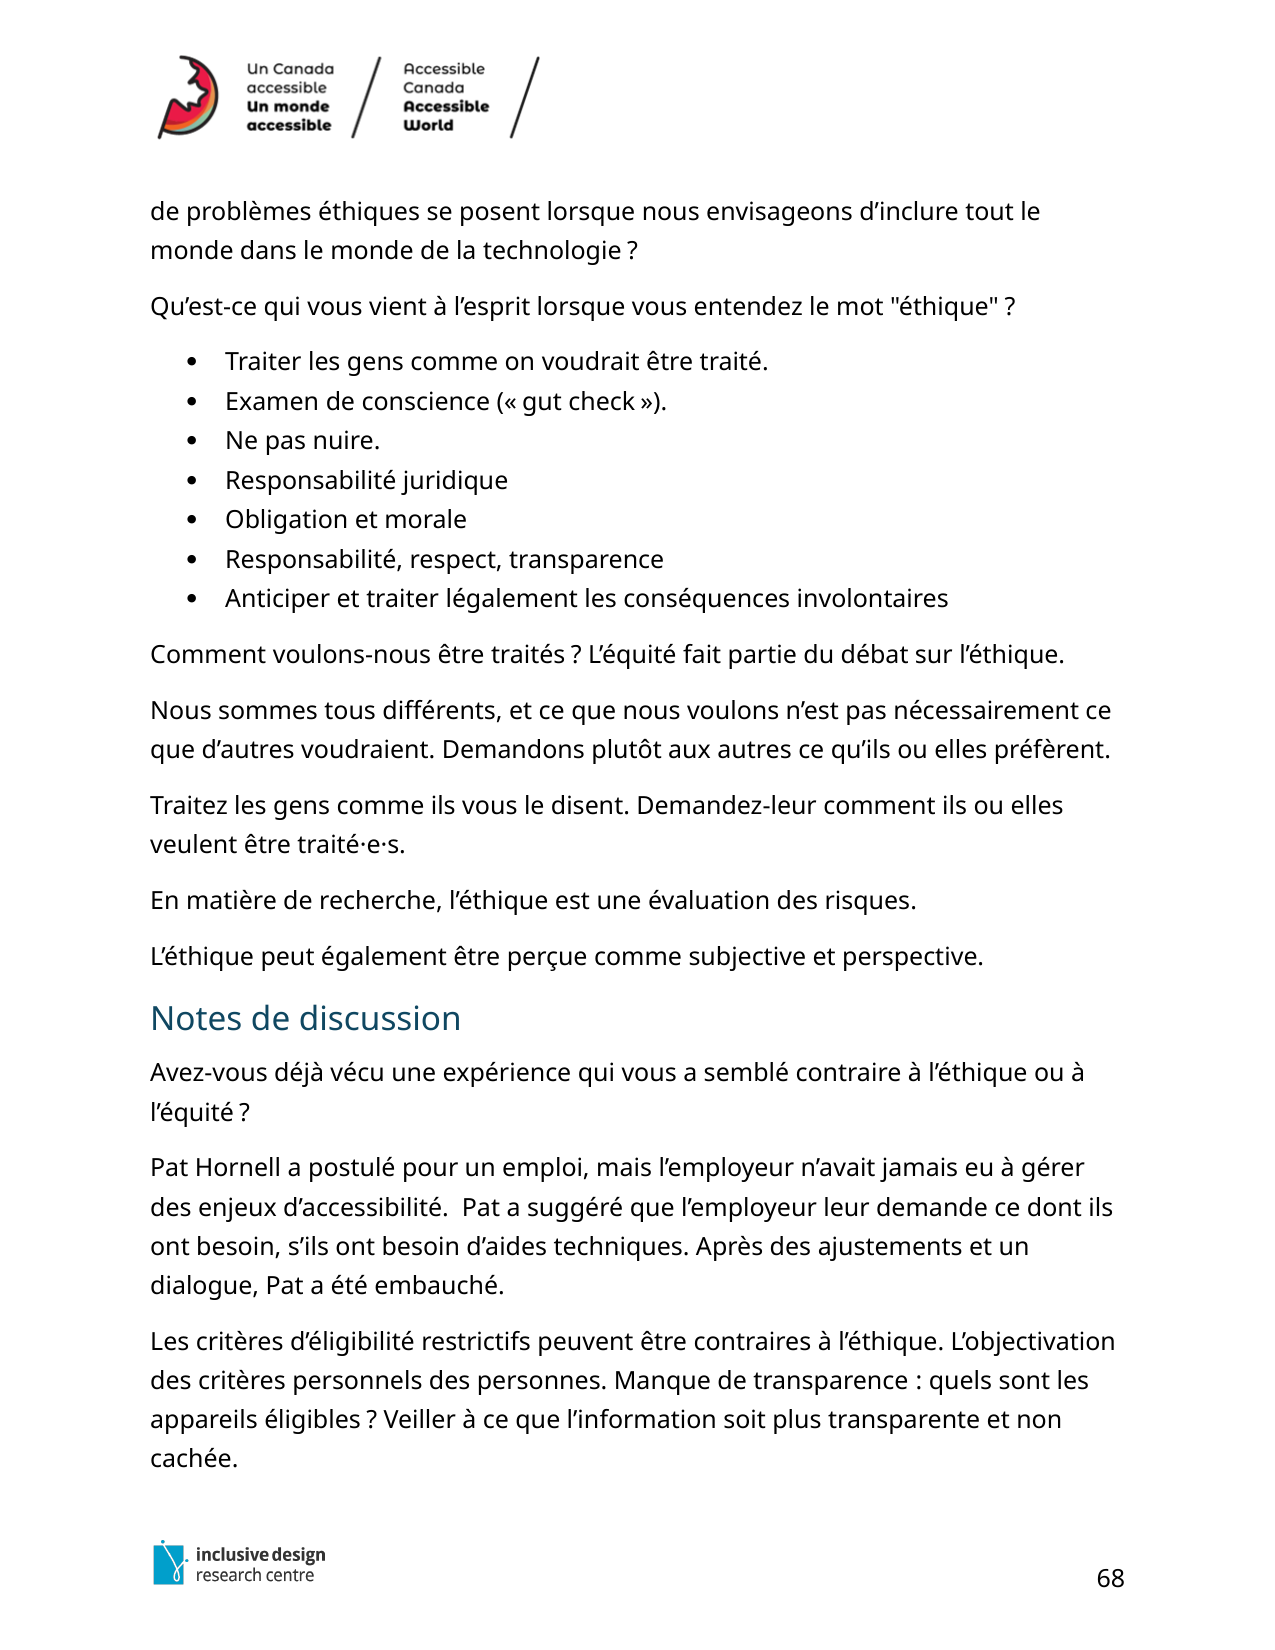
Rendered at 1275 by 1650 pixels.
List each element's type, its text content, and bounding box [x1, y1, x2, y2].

text Comment voulons-nous être traités ? L’équité fait partie du débat sur l’éthique. [150, 637, 1125, 671]
list Responsabilité, respect, transparence [187, 541, 1125, 575]
text L’éthique peut également être perçue comme subjective et perspective. [150, 939, 1125, 973]
text Notes de discussion [150, 994, 1125, 1040]
list Traiter les gens comme on voudrait être traité. [187, 344, 1125, 378]
text Pat Hornell a postulé pour un emploi, mais l’employeur n’avait jamais eu à gérer des enjeux d’accessibilité. Pat a suggéré que l’employeur leur demande ce dont ils ont besoin, s’ils ont besoin d’aides techniques. Après des ajustements et un dialogue, Pat a été embauché. [150, 1150, 1125, 1302]
text En matière de recherche, l’éthique est une évaluation des risques. [150, 883, 1125, 917]
picture [150, 48, 547, 147]
list Examen de conscience (« gut check »). [187, 383, 1125, 417]
list Responsabilité juridique [187, 462, 1125, 496]
list Ne pas nuire. [187, 423, 1125, 457]
text Traitez les gens comme ils vous le disent. Demandez-leur comment ils ou elles veulent être traité·e·s. [150, 788, 1125, 861]
list Obligation et morale [187, 502, 1125, 536]
text Nous sommes tous différents, et ce que nous voulons n’est pas nécessairement ce que d’autres voudraient. Demandons plutôt aux autres ce qu’ils ou elles préfèrent. [150, 693, 1125, 766]
list Anticiper et traiter légalement les conséquences involontaires [187, 581, 1125, 615]
picture [150, 1538, 340, 1601]
text Les critères d’éligibilité restrictifs peuvent être contraires à l’éthique. L’objectivation des critères personnels des personnes. Manque de transparence : quels sont les appareils éligibles ? Veiller à ce que l’information soit plus transparente et non cachée. [150, 1323, 1125, 1475]
text Avez-vous déjà vécu une expérience qui vous a semblé contraire à l’éthique ou à l’équité ? [150, 1055, 1125, 1128]
text Qu’est-ce qui vous vient à l’esprit lorsque vous entendez le mot "éthique" ? [150, 288, 1125, 322]
